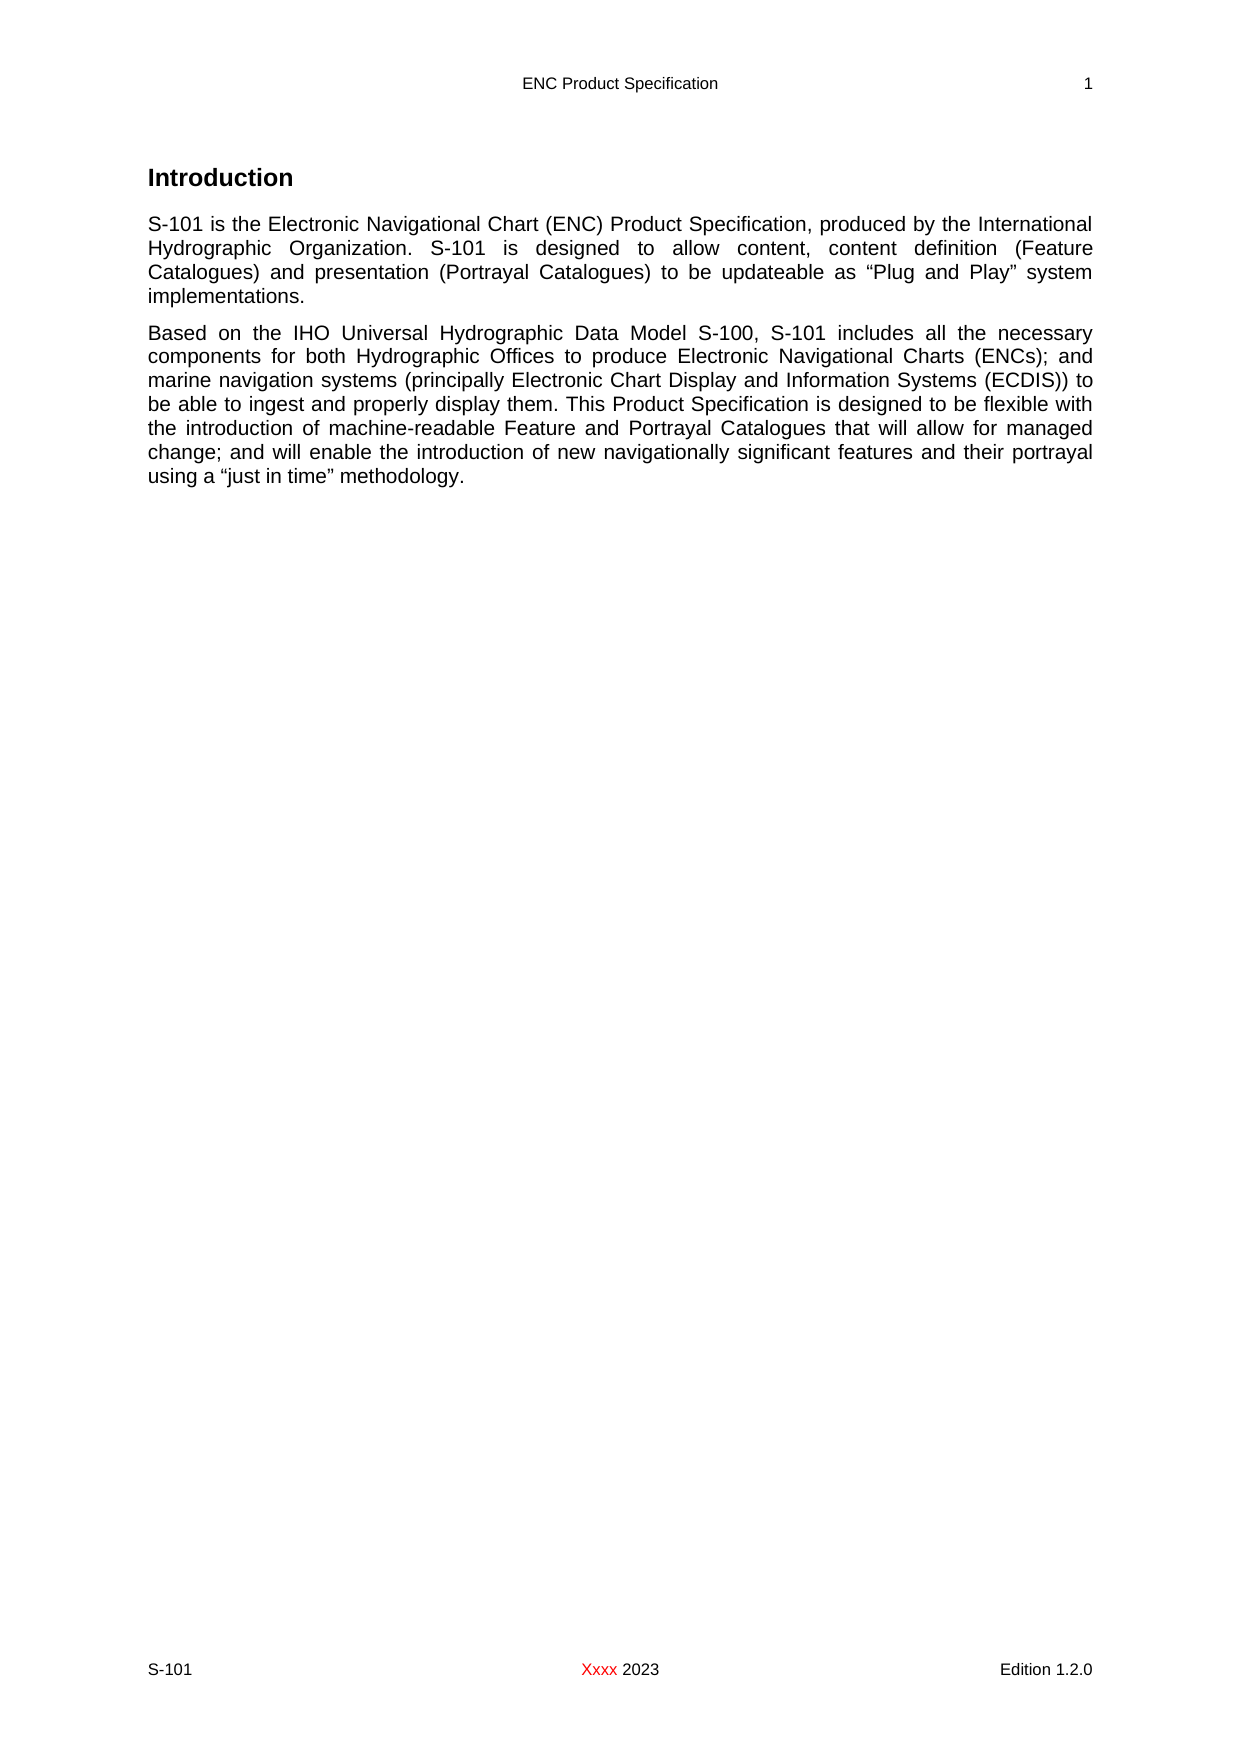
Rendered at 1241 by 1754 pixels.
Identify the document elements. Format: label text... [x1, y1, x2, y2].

text Based on the IHO Universal Hydrographic Data Model S-100, S-101 includes all the necessary components for both Hydrographic Offices to produce Electronic Navigational Charts (ENCs); and marine navigation systems (principally Electronic Chart Display and Information Systems (ECDIS)) to be able to ingest and properly display them. This Product Specification is designed to be flexible with the introduction of machine-readable Feature and Portrayal Catalogues that will allow for managed change; and will enable the introduction of new navigationally significant features and their portrayal using a “just in time” methodology. [148, 320, 1094, 488]
subtitle Introduction [148, 162, 1094, 191]
text S-101 is the Electronic Navigational Chart (ENC) Product Specification, produced by the International Hydrographic Organization. S-101 is designed to allow content, content definition (Feature Catalogues) and presentation (Portrayal Catalogues) to be updateable as “Plug and Play” system implementations. [148, 212, 1094, 308]
